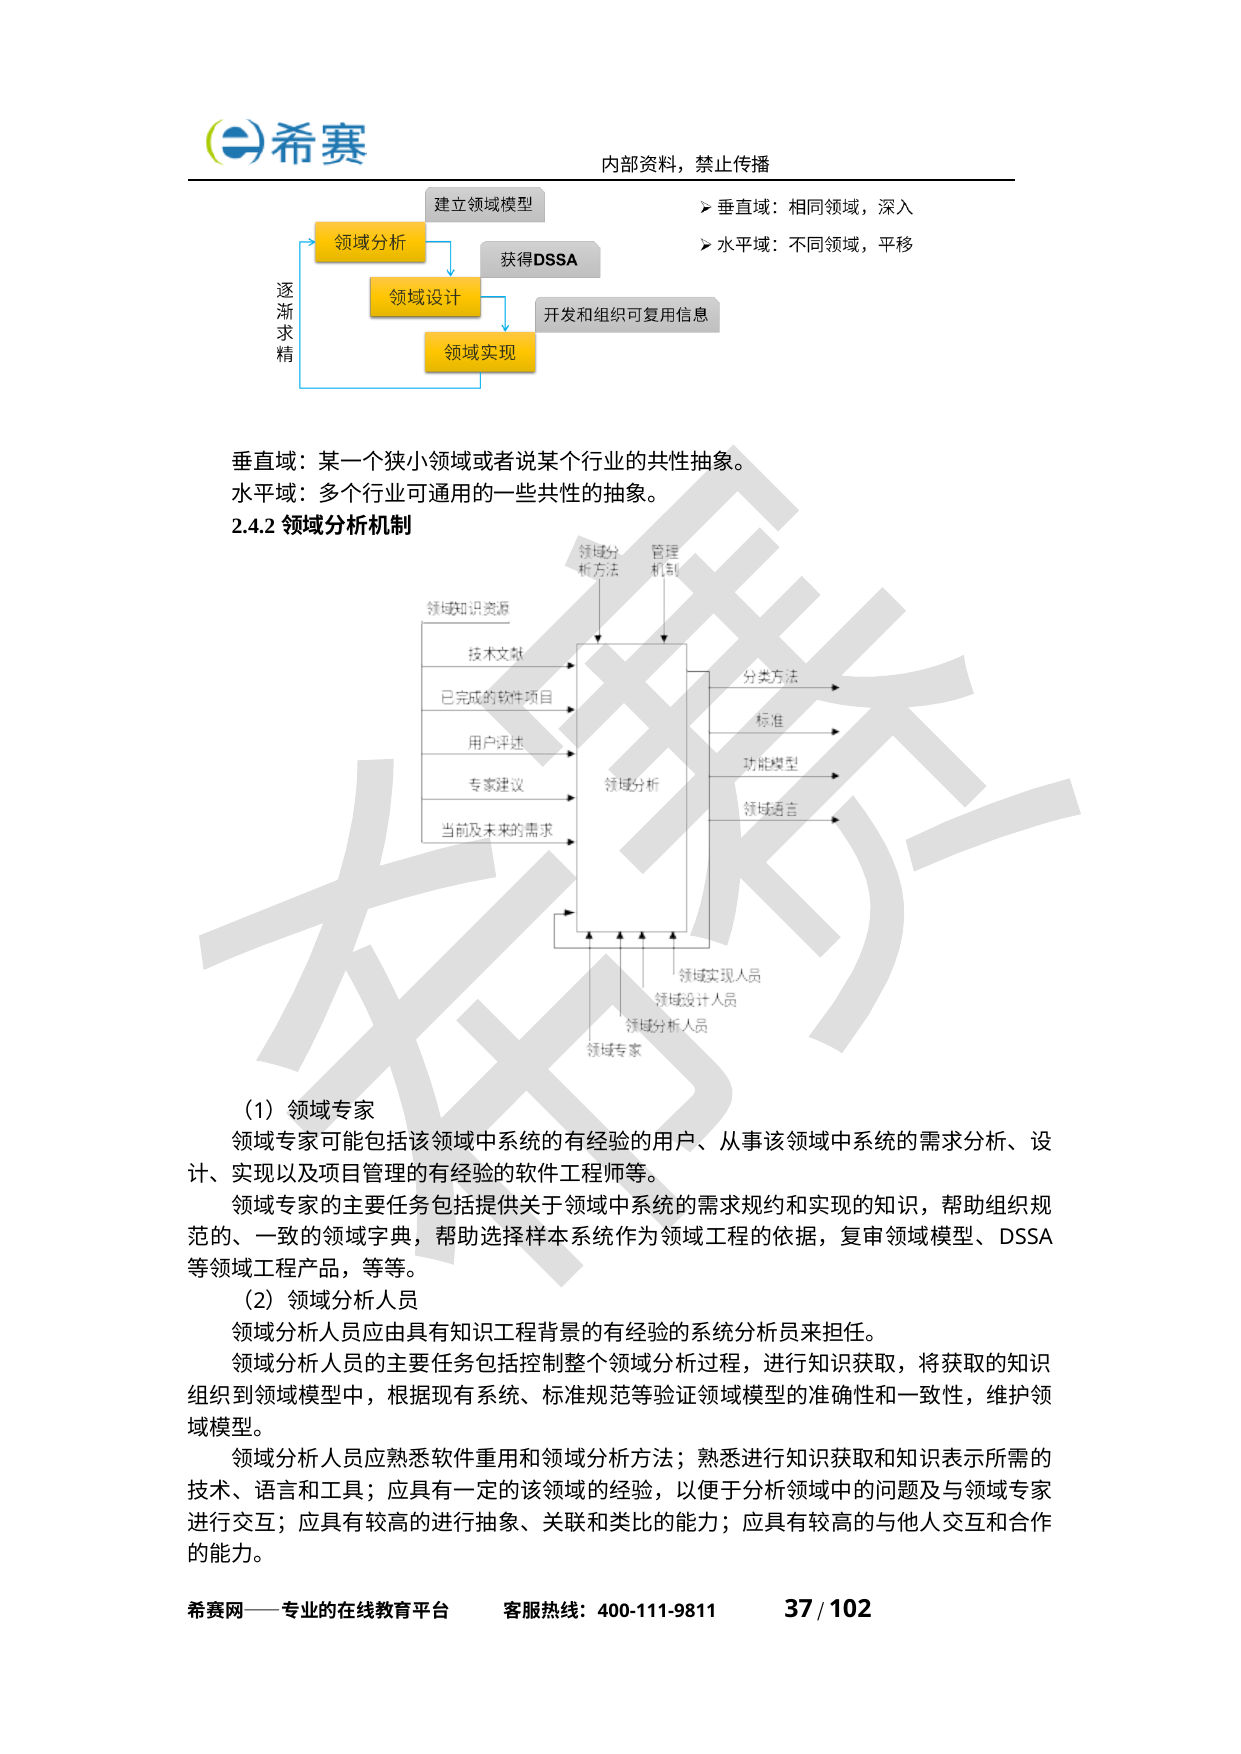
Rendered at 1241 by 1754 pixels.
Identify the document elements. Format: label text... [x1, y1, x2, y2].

text 领域分析人员应由具有知识工程背景的有经验的系统分析员来担任。 [187, 1314, 1053, 1346]
text 领域专家的主要任务包括提供关于领域中系统的需求规约和实现的知识，帮助组织规范的、一致的领域字典，帮助选择样本系统作为领域工程的依据，复审领域模型、DSSA等领域工程产品，等等。 [187, 1188, 1053, 1283]
text （1）领域专家 [187, 1093, 1053, 1124]
text 水平域：多个行业可通用的一些共性的抽象。 [187, 476, 1053, 508]
text 领域专家可能包括该领域中系统的有经验的用户、从事该领域中系统的需求分析、设计、实现以及项目管理的有经验的软件工程师等。 [187, 1124, 1053, 1188]
subtitle 2.4.2 领域分析机制 [187, 508, 1053, 540]
text 领域分析人员应熟悉软件重用和领域分析方法；熟悉进行知识获取和知识表示所需的技术、语言和工具；应具有一定的该领域的经验，以便于分析领域中的问题及与领域专家进行交互；应具有较高的进行抽象、关联和类比的能力；应具有较高的与他人交互和合作的能力。 [187, 1441, 1053, 1568]
text （2）领域分析人员 [187, 1283, 1053, 1314]
picture [206, 114, 368, 172]
text 领域分析人员的主要任务包括控制整个领域分析过程，进行知识获取，将获取的知识组织到领域模型中，根据现有系统、标准规范等验证领域模型的准确性和一致性，维护领域模型。 [187, 1346, 1053, 1441]
picture [265, 187, 975, 389]
text 垂直域：某一个狭小领域或者说某个行业的共性抽象。 [187, 444, 1053, 476]
